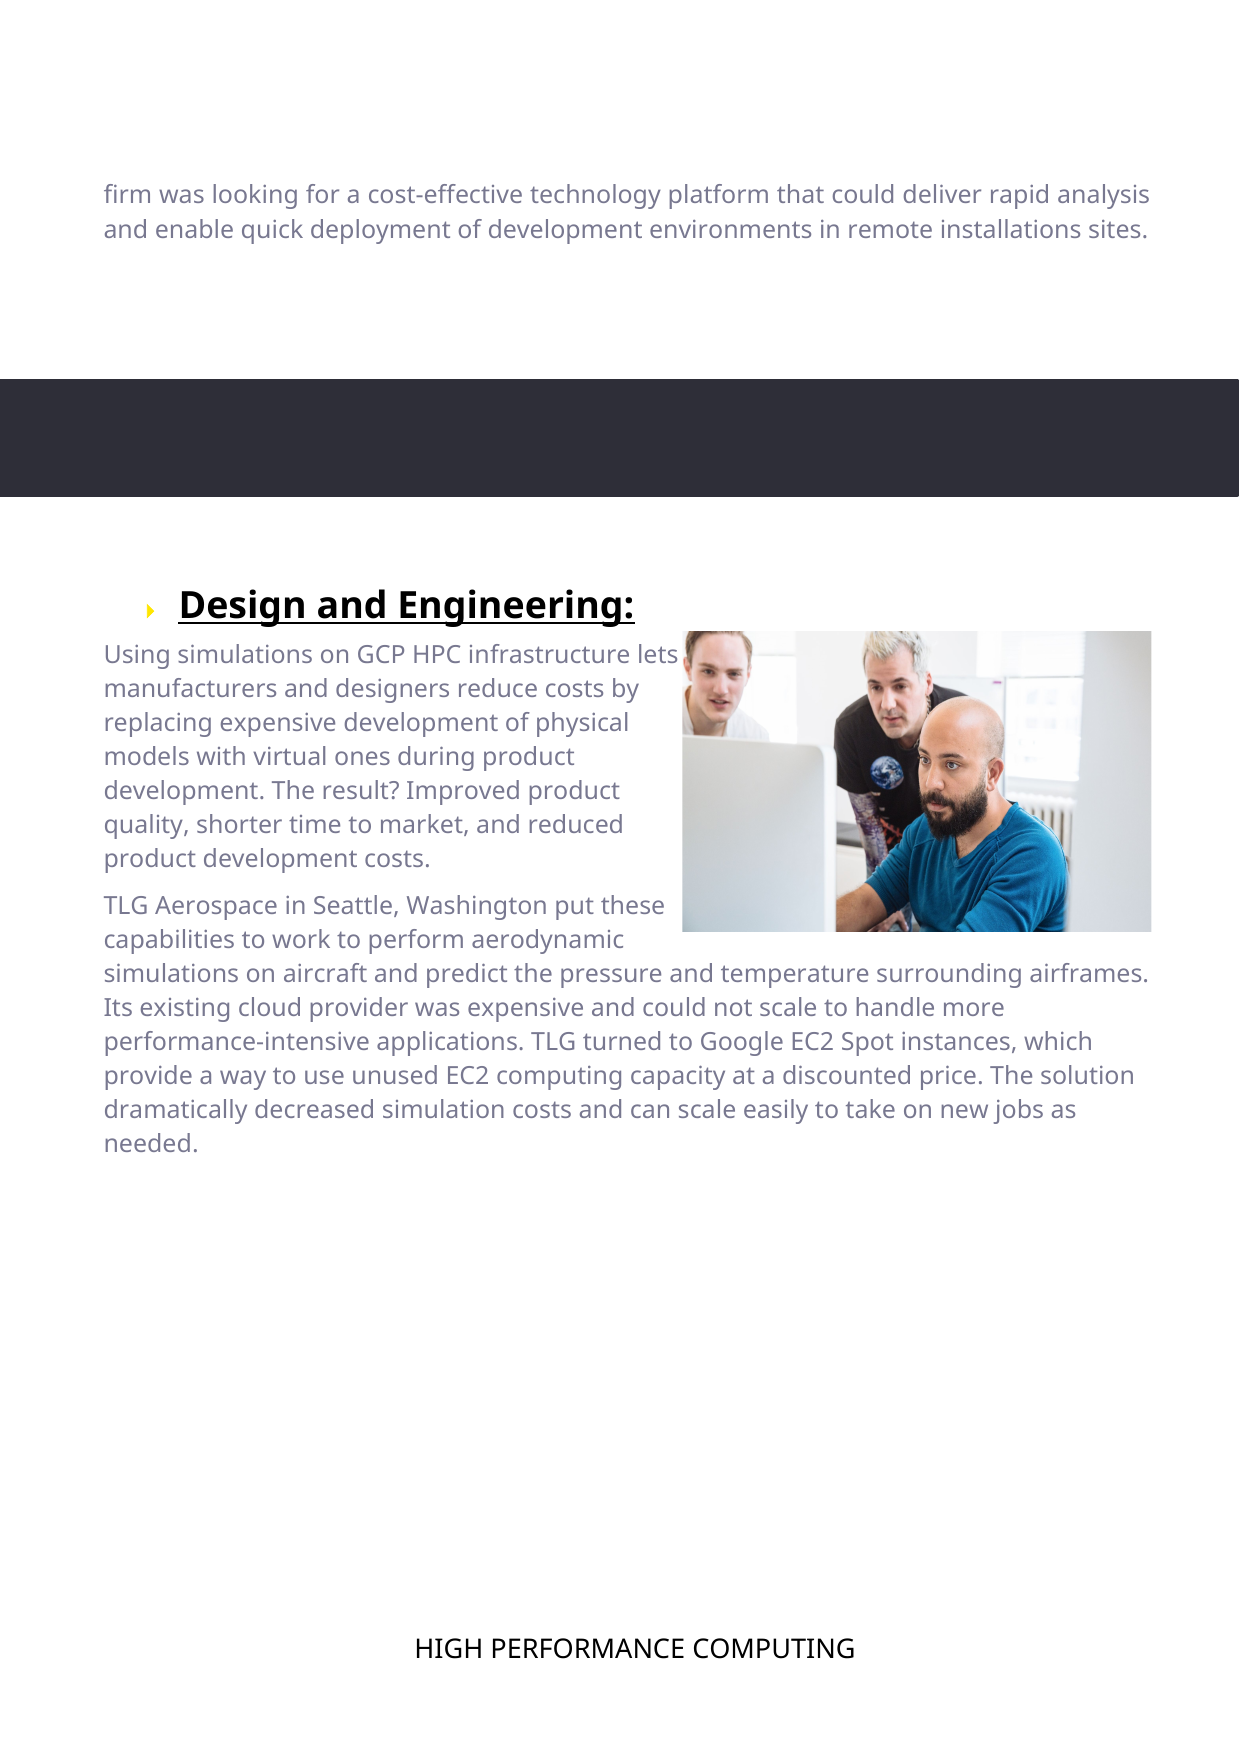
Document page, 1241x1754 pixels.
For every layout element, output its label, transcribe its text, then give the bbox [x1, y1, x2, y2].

text Design and Engineering: [270, 597, 457, 622]
text TLG Aerospace in Seattle, Washington put these capabilities to work to perform aerodynamic simulations on aircraft and predict the pressure and temperature surrounding airframes. Its existing cloud provider was expensive and could not scale to handle more performance-intensive applications. TLG turned to Google EC2 Spot instances, which provide a way to use unused EC2 computing capacity at a discounted price. The solution dramatically decreased simulation costs and can scale easily to take on new jobs as needed. [103, 887, 1152, 1160]
text Using simulations on GCP HPC infrastructure lets manufacturers and designers reduce costs by replacing expensive development of physical models with virtual ones during product development. The result? Improved product quality, shorter time to market, and reduced product development costs. [103, 637, 682, 875]
text Design and Engineering: [611, 597, 1152, 624]
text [103, 177, 1152, 245]
text Design and Engineering: [141, 597, 273, 624]
picture [682, 631, 1152, 932]
text Design and Engineering: [454, 597, 614, 622]
